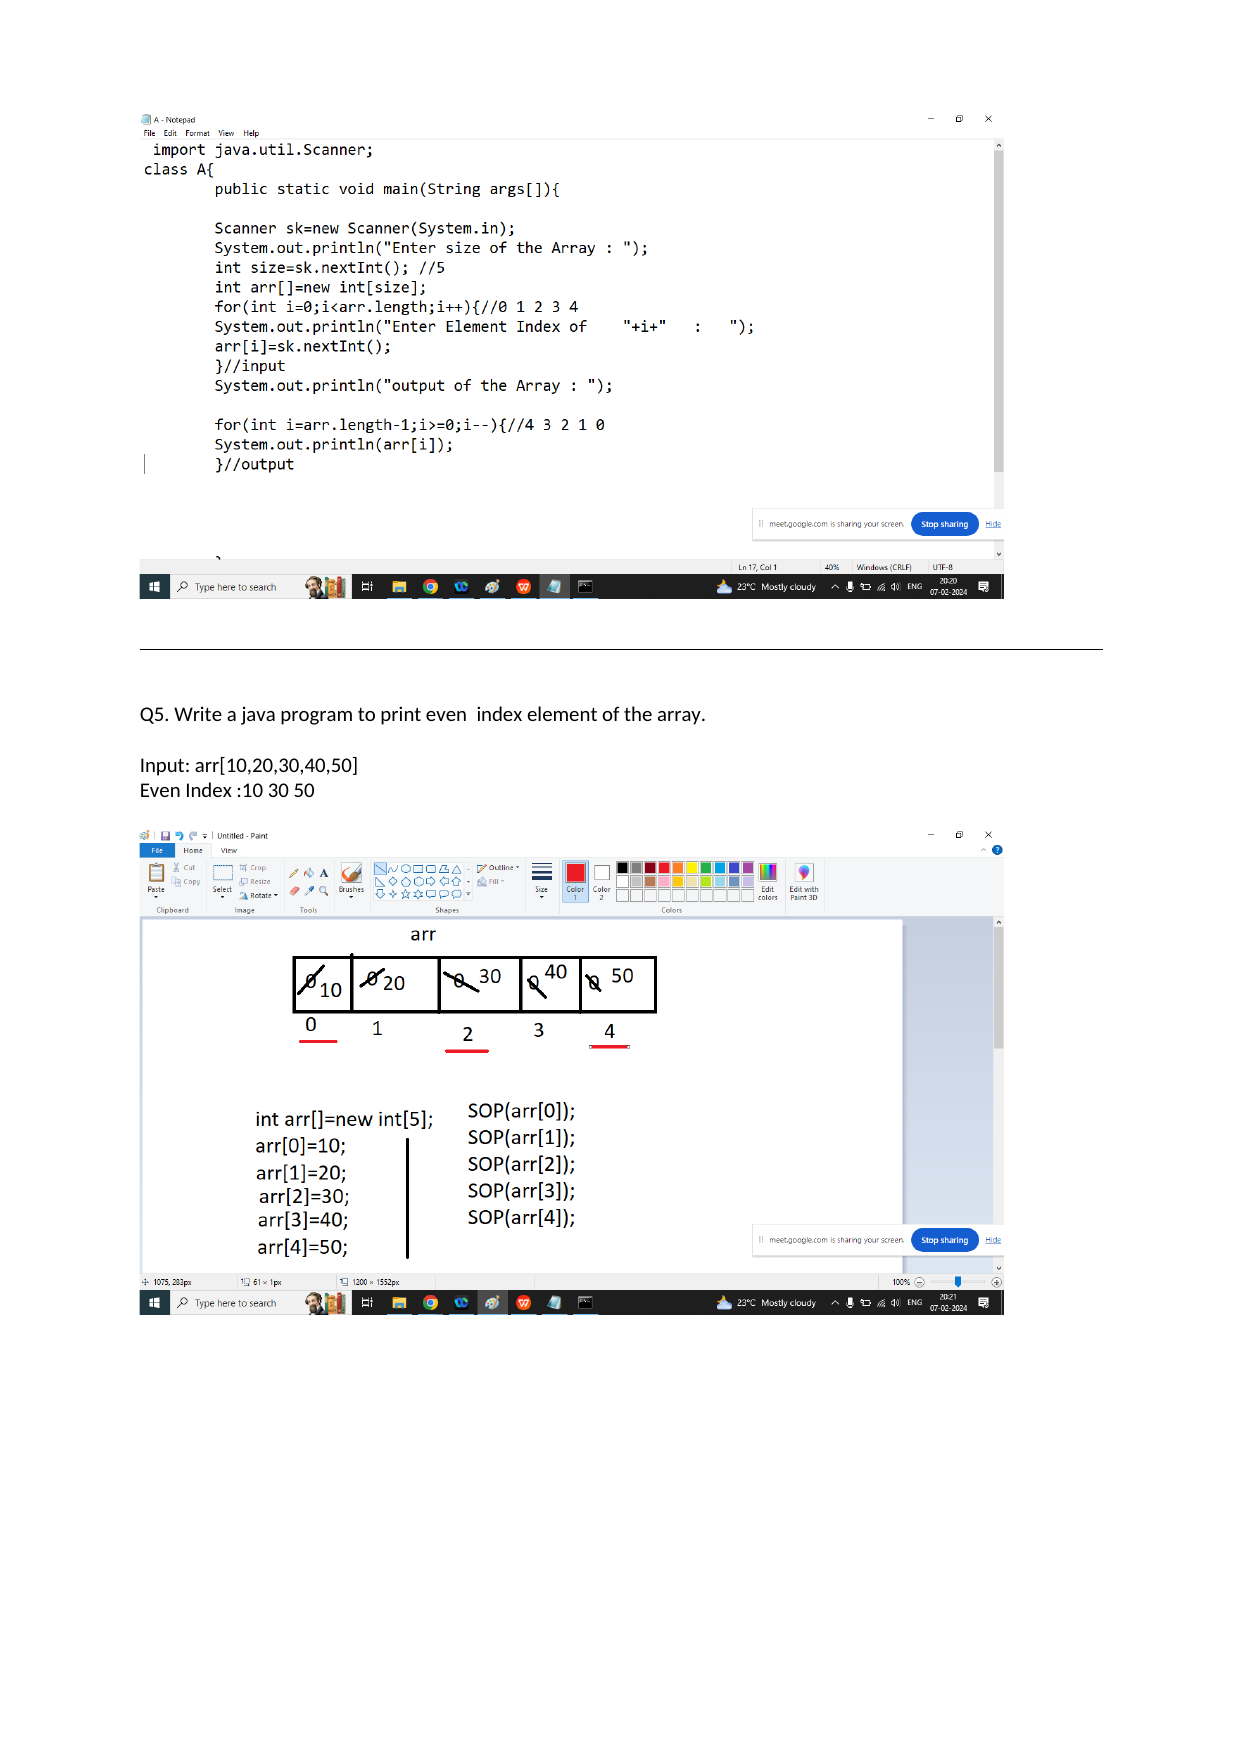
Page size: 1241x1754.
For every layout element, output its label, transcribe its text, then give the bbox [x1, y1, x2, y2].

picture [139, 112, 1004, 599]
text Even Index :10 30 50 [139, 777, 1103, 803]
picture [139, 828, 1004, 1315]
text Q5. Write a java program to print even index element of the array. [139, 701, 1103, 727]
text Input: arr[10,20,30,40,50] [139, 752, 1103, 777]
